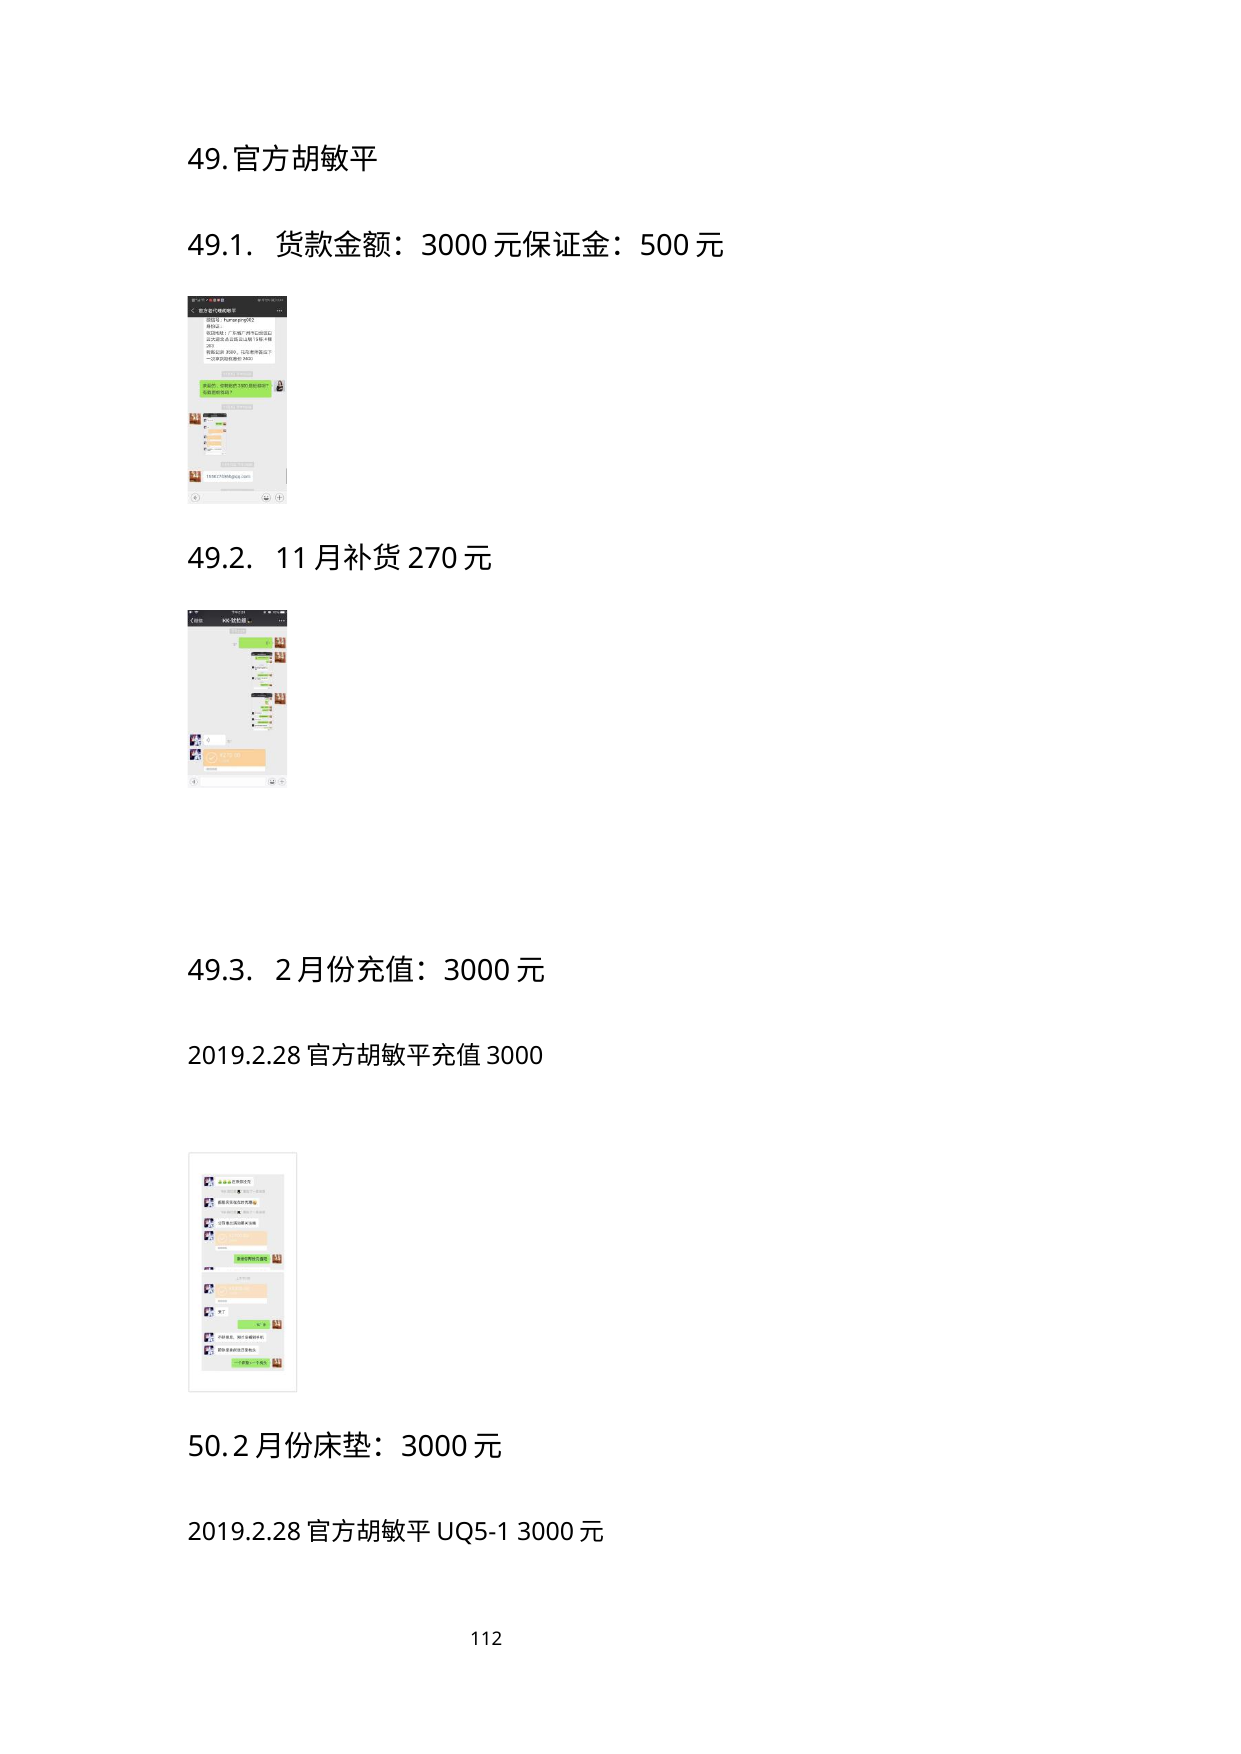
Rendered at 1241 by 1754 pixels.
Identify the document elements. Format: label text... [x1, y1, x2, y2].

subtitle 货款金额：3000元保证金：500元 [187, 210, 1053, 275]
subtitle 2月份床垫：3000元 [187, 1411, 1053, 1476]
subtitle 11月补货270元 [187, 524, 1053, 589]
picture [187, 610, 288, 788]
text 2019.2.28官方胡敏平UQ5-1 3000元 [187, 1497, 1053, 1562]
text 2019.2.28官方胡敏平充值3000 [187, 1021, 1053, 1086]
subtitle 2月份充值：3000元 [187, 935, 1053, 1000]
picture [187, 296, 287, 504]
subtitle 官方胡敏平 [187, 124, 1053, 189]
picture [187, 1151, 298, 1393]
